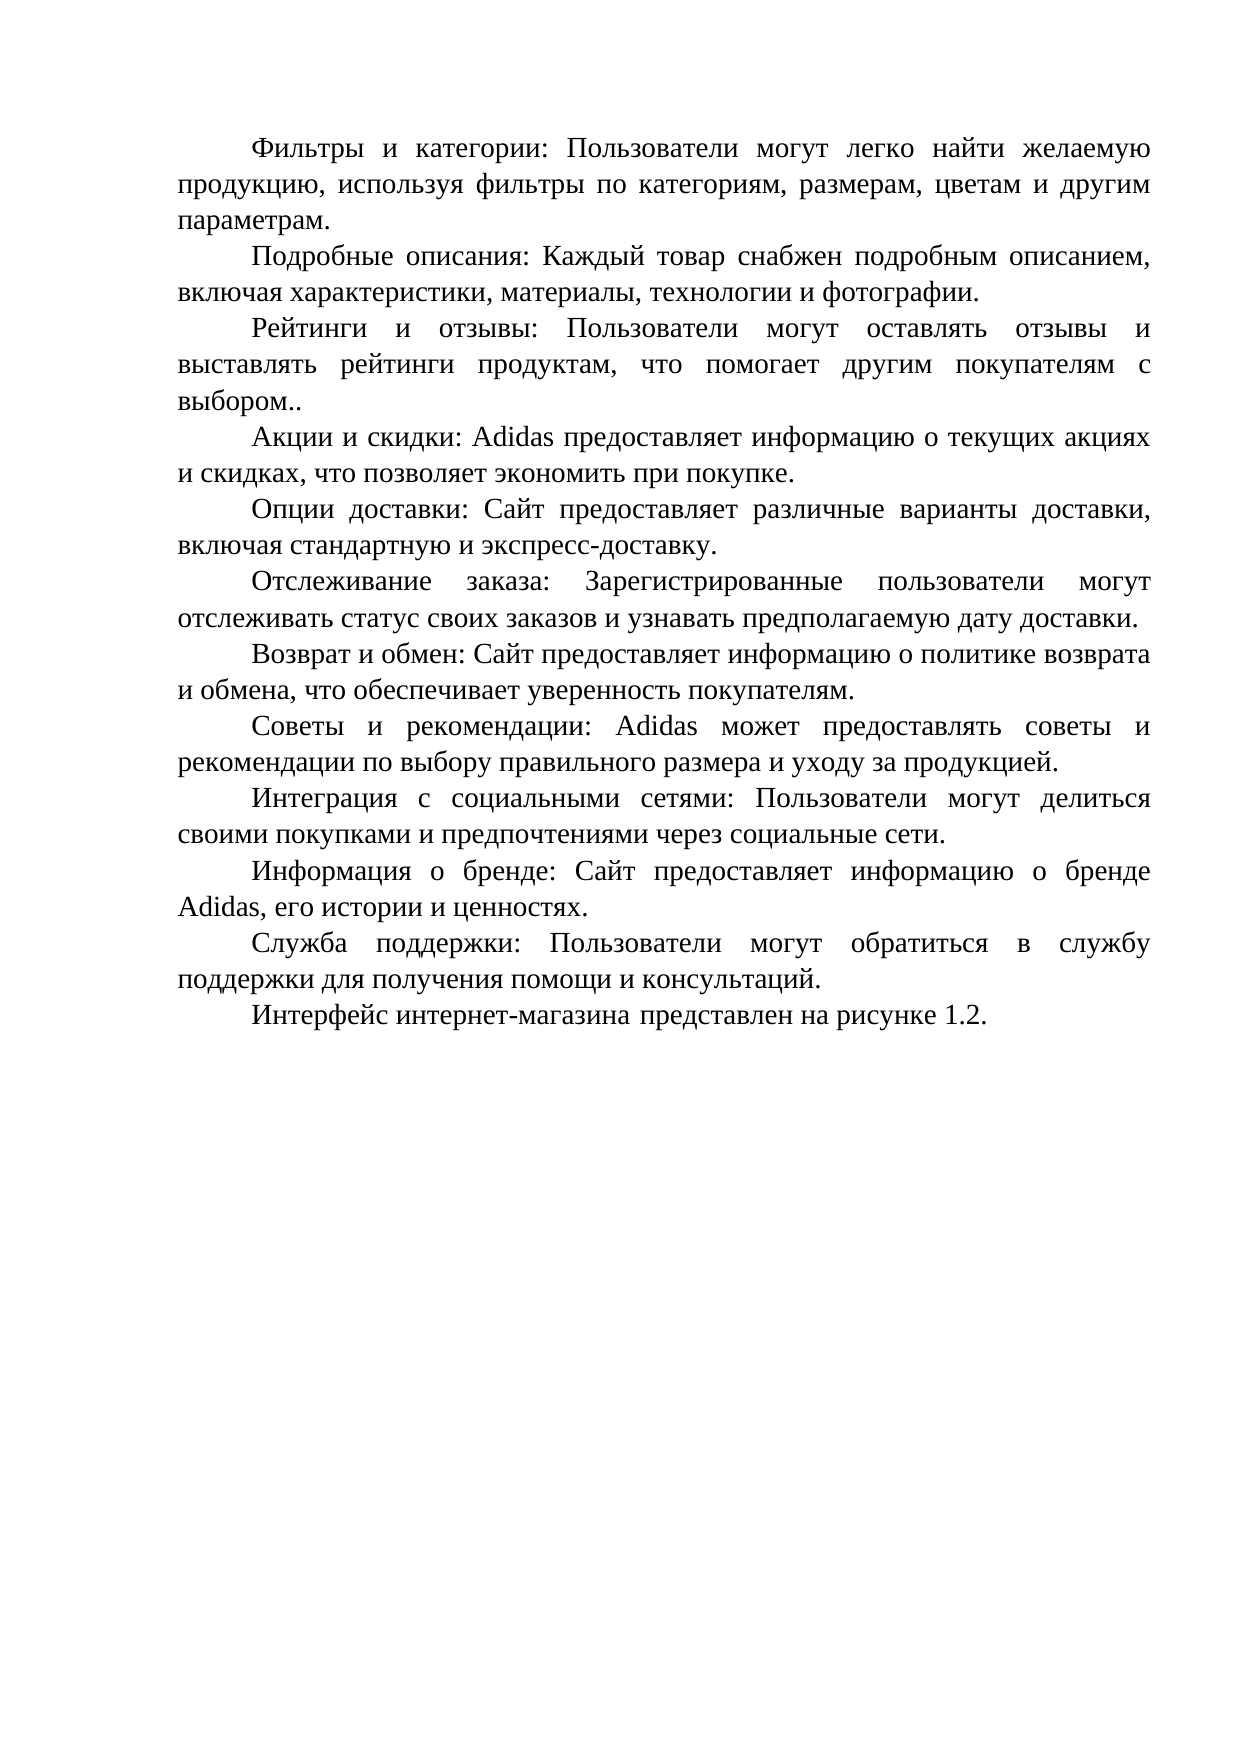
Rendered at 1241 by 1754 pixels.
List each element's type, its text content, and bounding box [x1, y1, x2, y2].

text Интерфейс интернет-магазина представлен на рисунке 1.2. [177, 997, 1152, 1031]
text Рейтинги и отзывы: Пользователи могут оставлять отзывы и выставлять рейтинги продуктам, что помогает другим покупателям с выбором.. [177, 311, 1152, 416]
text Служба поддержки: Пользователи могут обратиться в службу поддержки для получения помощи и консультаций. [177, 925, 1152, 995]
text Интеграция с социальными сетями: Пользователи могут делиться своими покупками и предпочтениями через социальные сети. [177, 780, 1152, 850]
text Информация о бренде: Сайт предоставляет информацию о бренде Adidas, его истории и ценностях. [177, 853, 1152, 922]
text Опции доставки: Сайт предоставляет различные варианты доставки, включая стандартную и экспресс-доставку. [177, 491, 1152, 561]
text Советы и рекомендации: Adidas может предоставлять советы и рекомендации по выбору правильного размера и уходу за продукцией. [177, 708, 1152, 778]
text Акции и скидки: Adidas предоставляет информацию о текущих акциях и скидках, что позволяет экономить при покупке. [177, 419, 1152, 489]
text Отслеживание заказа: Зарегистрированные пользователи могут отслеживать статус своих заказов и узнавать предполагаемую дату доставки. [177, 563, 1152, 633]
text Фильтры и категории: Пользователи могут легко найти желаемую продукцию, используя фильтры по категориям, размерам, цветам и другим параметрам. [177, 130, 1152, 236]
text Возврат и обмен: Сайт предоставляет информацию о политике возврата и обмена, что обеспечивает уверенность покупателям. [177, 636, 1152, 706]
text Подробные описания: Каждый товар снабжен подробным описанием, включая характеристики, материалы, технологии и фотографии. [177, 238, 1152, 308]
